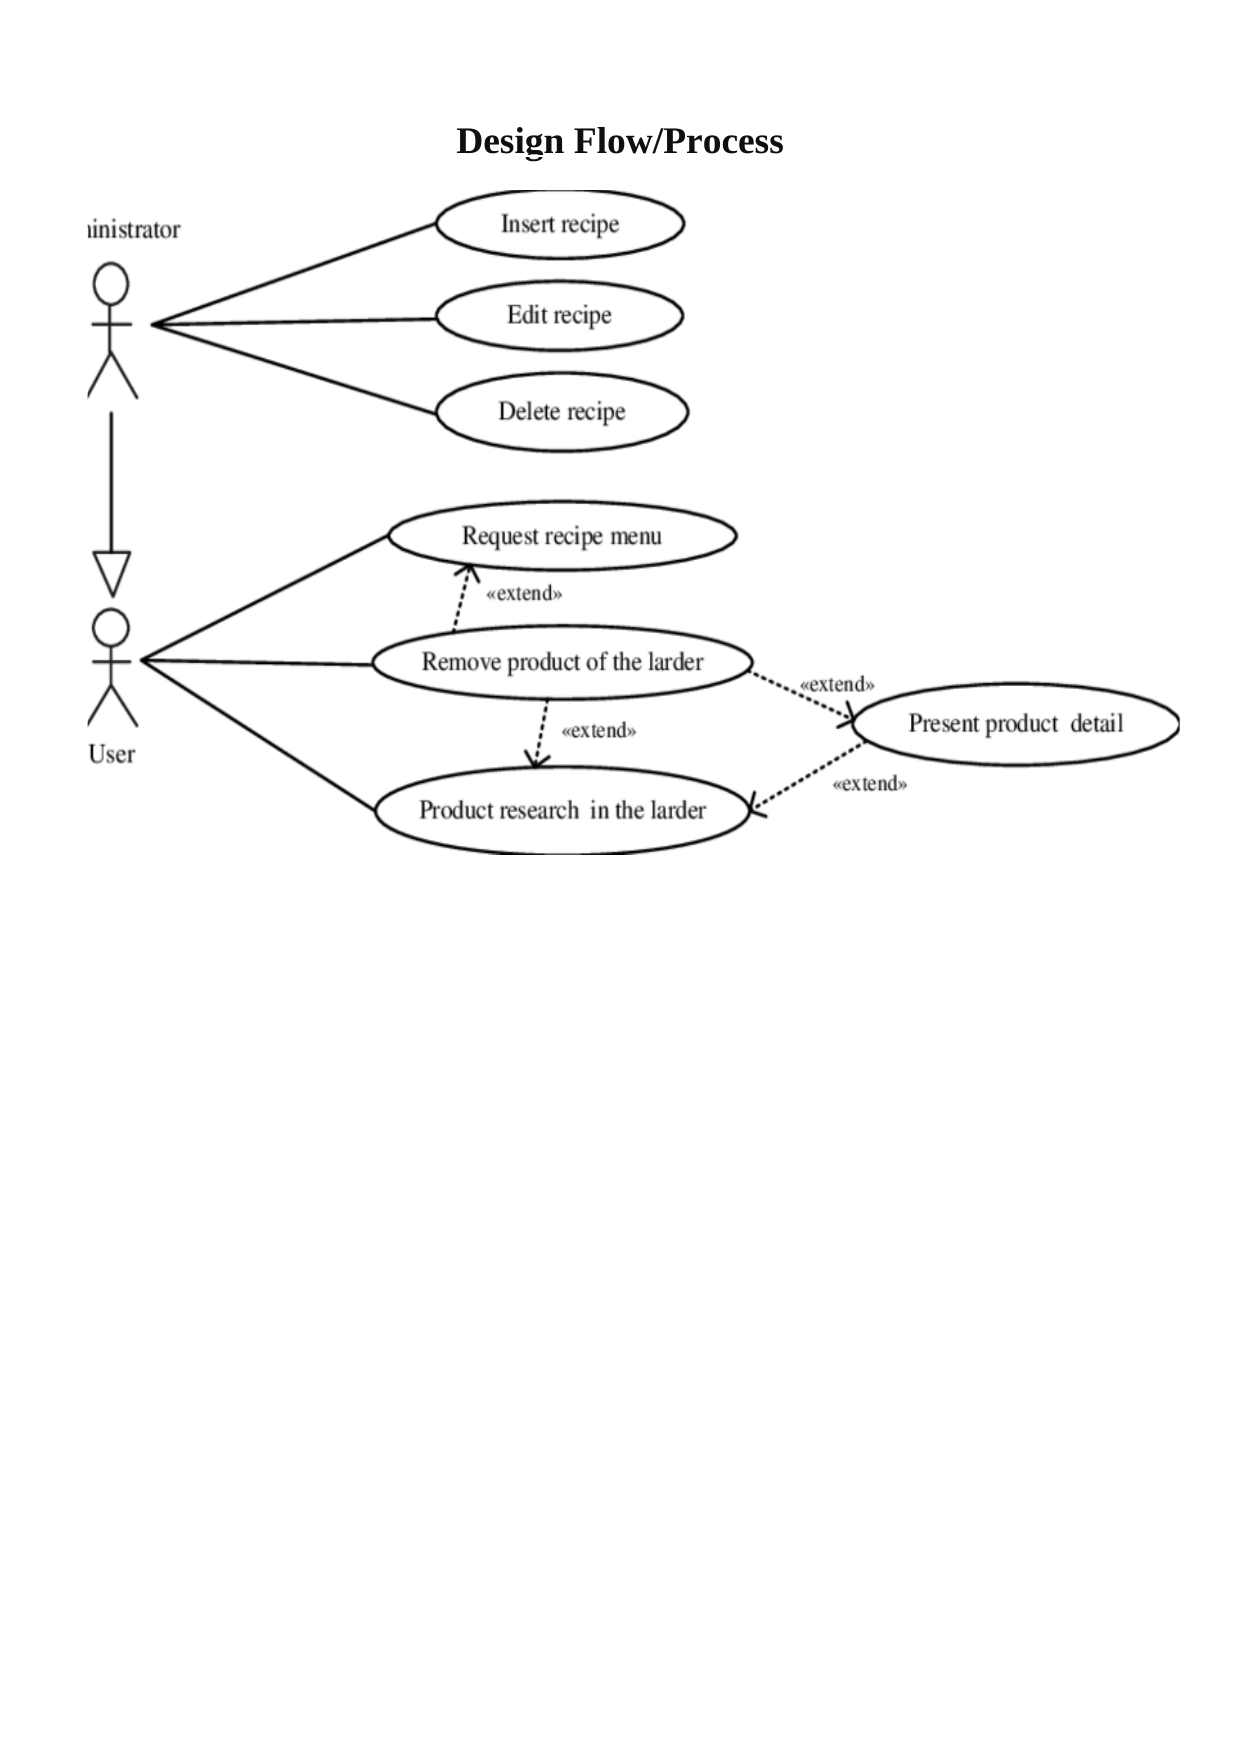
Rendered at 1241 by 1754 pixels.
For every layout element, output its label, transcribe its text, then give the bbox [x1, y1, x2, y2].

text Design Flow/Process [118, 118, 1122, 161]
picture [87, 190, 1180, 855]
